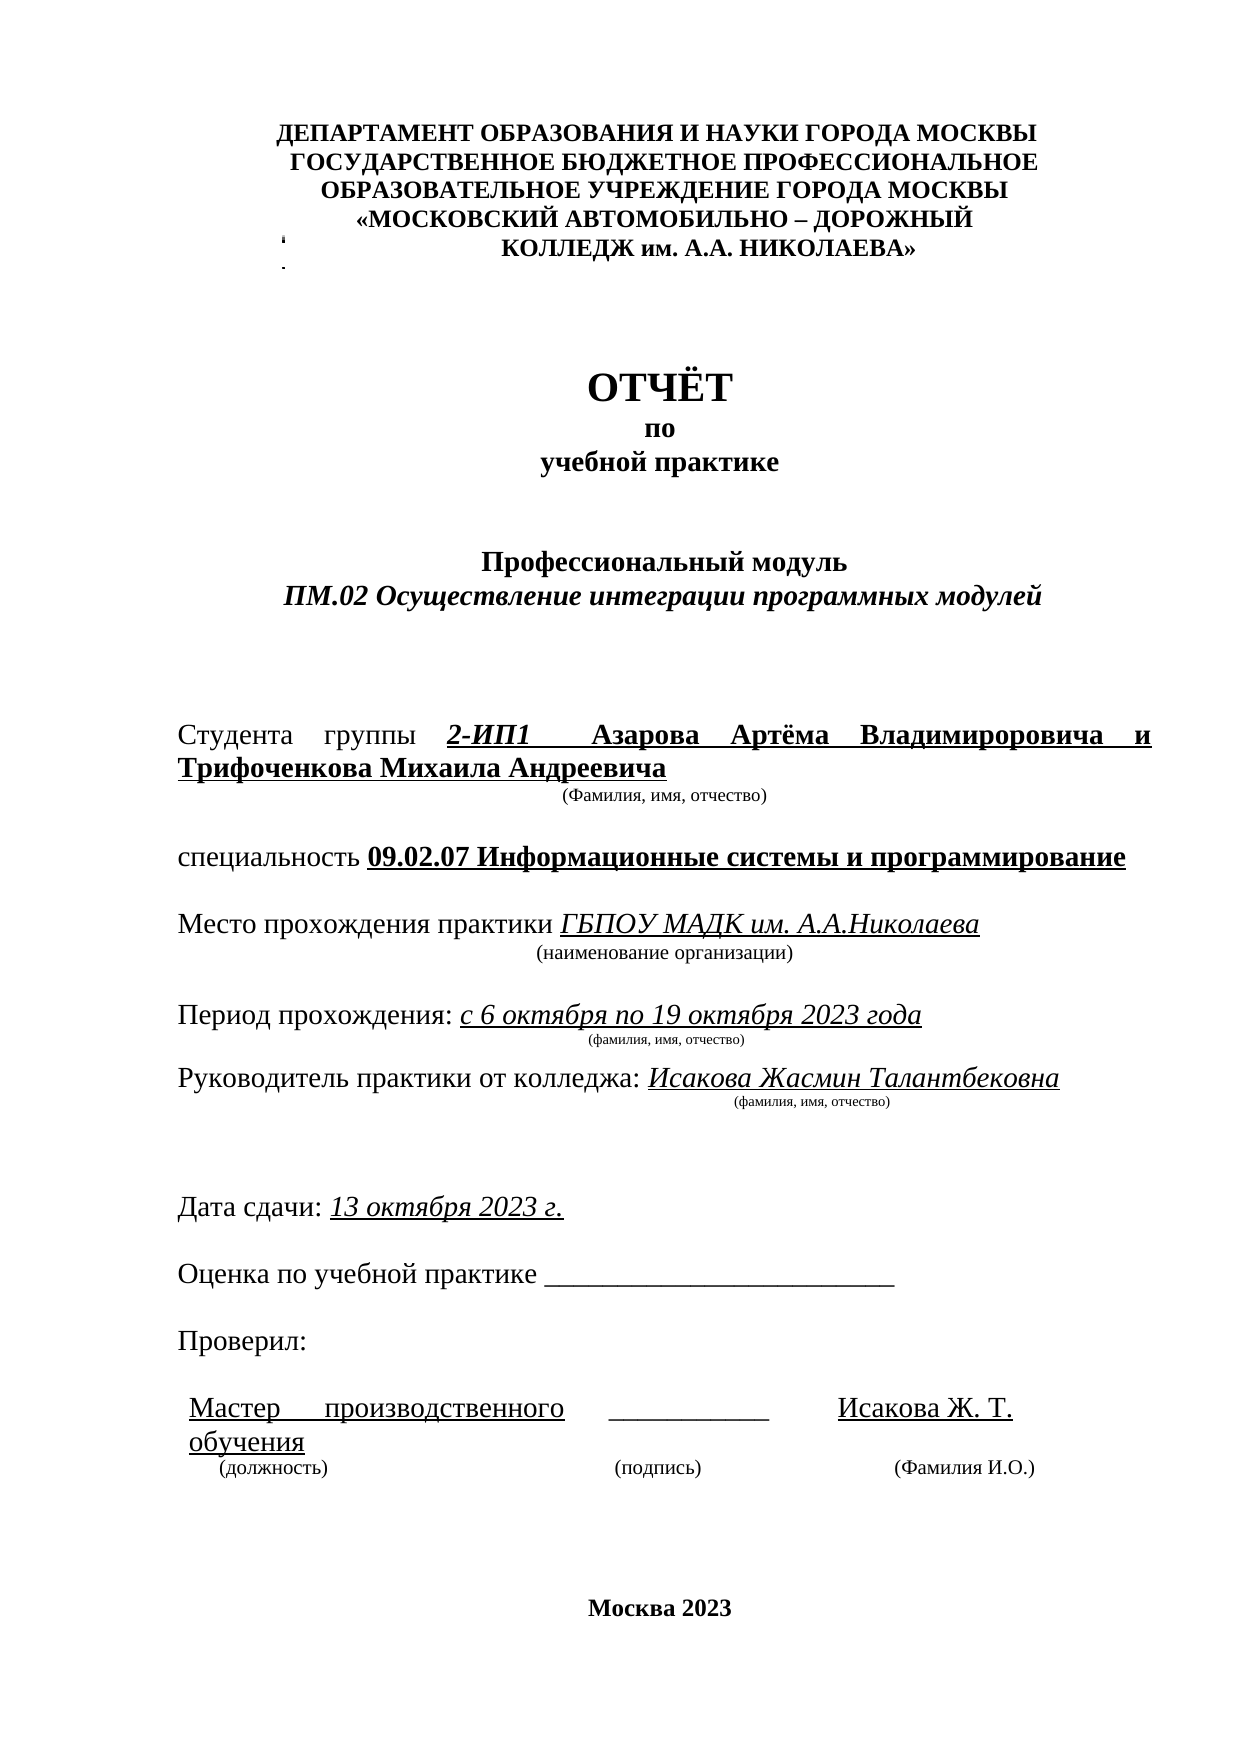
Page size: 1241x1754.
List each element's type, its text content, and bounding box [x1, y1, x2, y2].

text КОЛЛЕДЖ им. А.А. НИКОЛАЕВА» [177, 233, 1152, 262]
text «МОСКОВСКИЙ АВТОМОБИЛЬНО – ДОРОЖНЫЙ [177, 204, 1152, 233]
text Профессиональный модуль [177, 544, 1152, 578]
text (наименование организации) [177, 940, 1152, 964]
text (должность) (подпись) (Фамилия И.О.) [177, 1457, 1152, 1478]
table_header Мастер производственного обучения [177, 1390, 575, 1457]
text Проверил: [177, 1323, 1152, 1357]
text Дата сдачи: 13 октября 2023 г. [177, 1189, 1152, 1223]
text (Фамилия, имя, отчество) [177, 784, 1152, 806]
text (фамилия, имя, отчество) [398, 1093, 1152, 1122]
text специальность 09.02.07 Информационные системы и программирование [177, 839, 1152, 873]
text Оценка по учебной практике ________________________ [177, 1256, 1152, 1290]
text ПМ.02 Осуществление интеграции программных модулей [177, 578, 1152, 612]
text учебной практике [177, 444, 1142, 477]
text Москва 2023 [177, 1593, 1142, 1622]
table_header ___________ [575, 1390, 826, 1457]
text ДЕПАРТАМЕНТ ОБРАЗОВАНИЯ И НАУКИ ГОРОДА МОСКВЫ [251, 118, 1152, 147]
text по [177, 410, 1142, 444]
text Период прохождения: с 6 октября по 19 октября 2023 года [177, 997, 1152, 1031]
text Студента группы 2-ИП1 __Азарова Артёма Владимироровича и Трифоченкова Михаила Андреевича [177, 717, 1152, 784]
text ОТЧЁТ [177, 362, 1142, 410]
text (фамилия, имя, отчество) [177, 1031, 1152, 1060]
table_header Исакова Ж. Т. [826, 1390, 1151, 1457]
text Руководитель практики от колледжа: Исакова Жасмин Талантбековна [177, 1060, 1152, 1093]
text Место прохождения практики ГБПОУ МАДК им. А.А.Николаева [177, 906, 1152, 940]
text ГОСУДАРСТВЕННОЕ БЮДЖЕТНОЕ ПРОФЕССИОНАЛЬНОЕ ОБРАЗОВАТЕЛЬНОЕ УЧРЕЖДЕНИЕ ГОРОДА МОСКВЫ [177, 147, 1152, 204]
